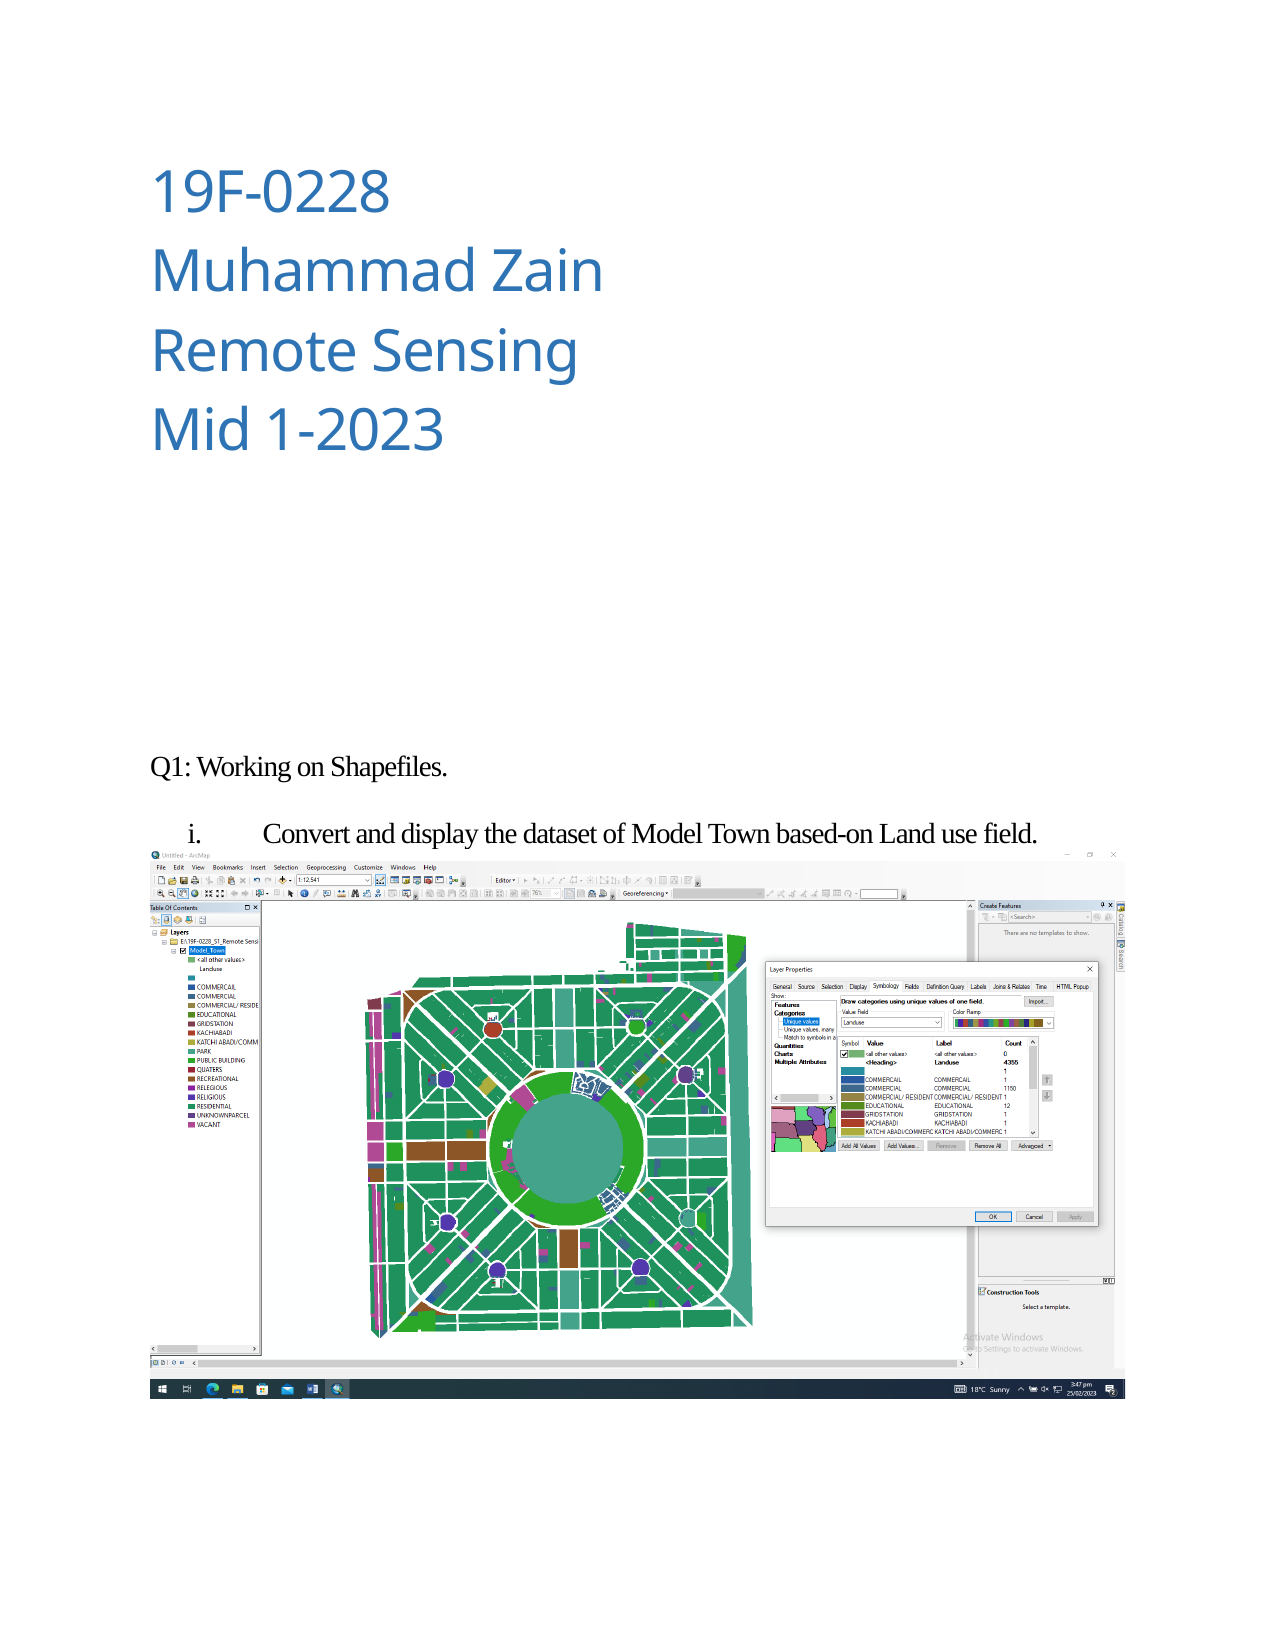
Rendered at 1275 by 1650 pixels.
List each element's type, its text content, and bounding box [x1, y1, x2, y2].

picture [150, 849, 1125, 1399]
title Mid 1-2023 [150, 388, 1125, 468]
title Convert and display the dataset of Model Town based-on Land use field. [187, 816, 1125, 849]
title 19F-0228 [150, 150, 1125, 229]
title Remote Sensing [150, 309, 1125, 388]
title Q1: Working on Shapefiles. [150, 749, 1125, 783]
title Muhammad Zain [150, 229, 1125, 309]
